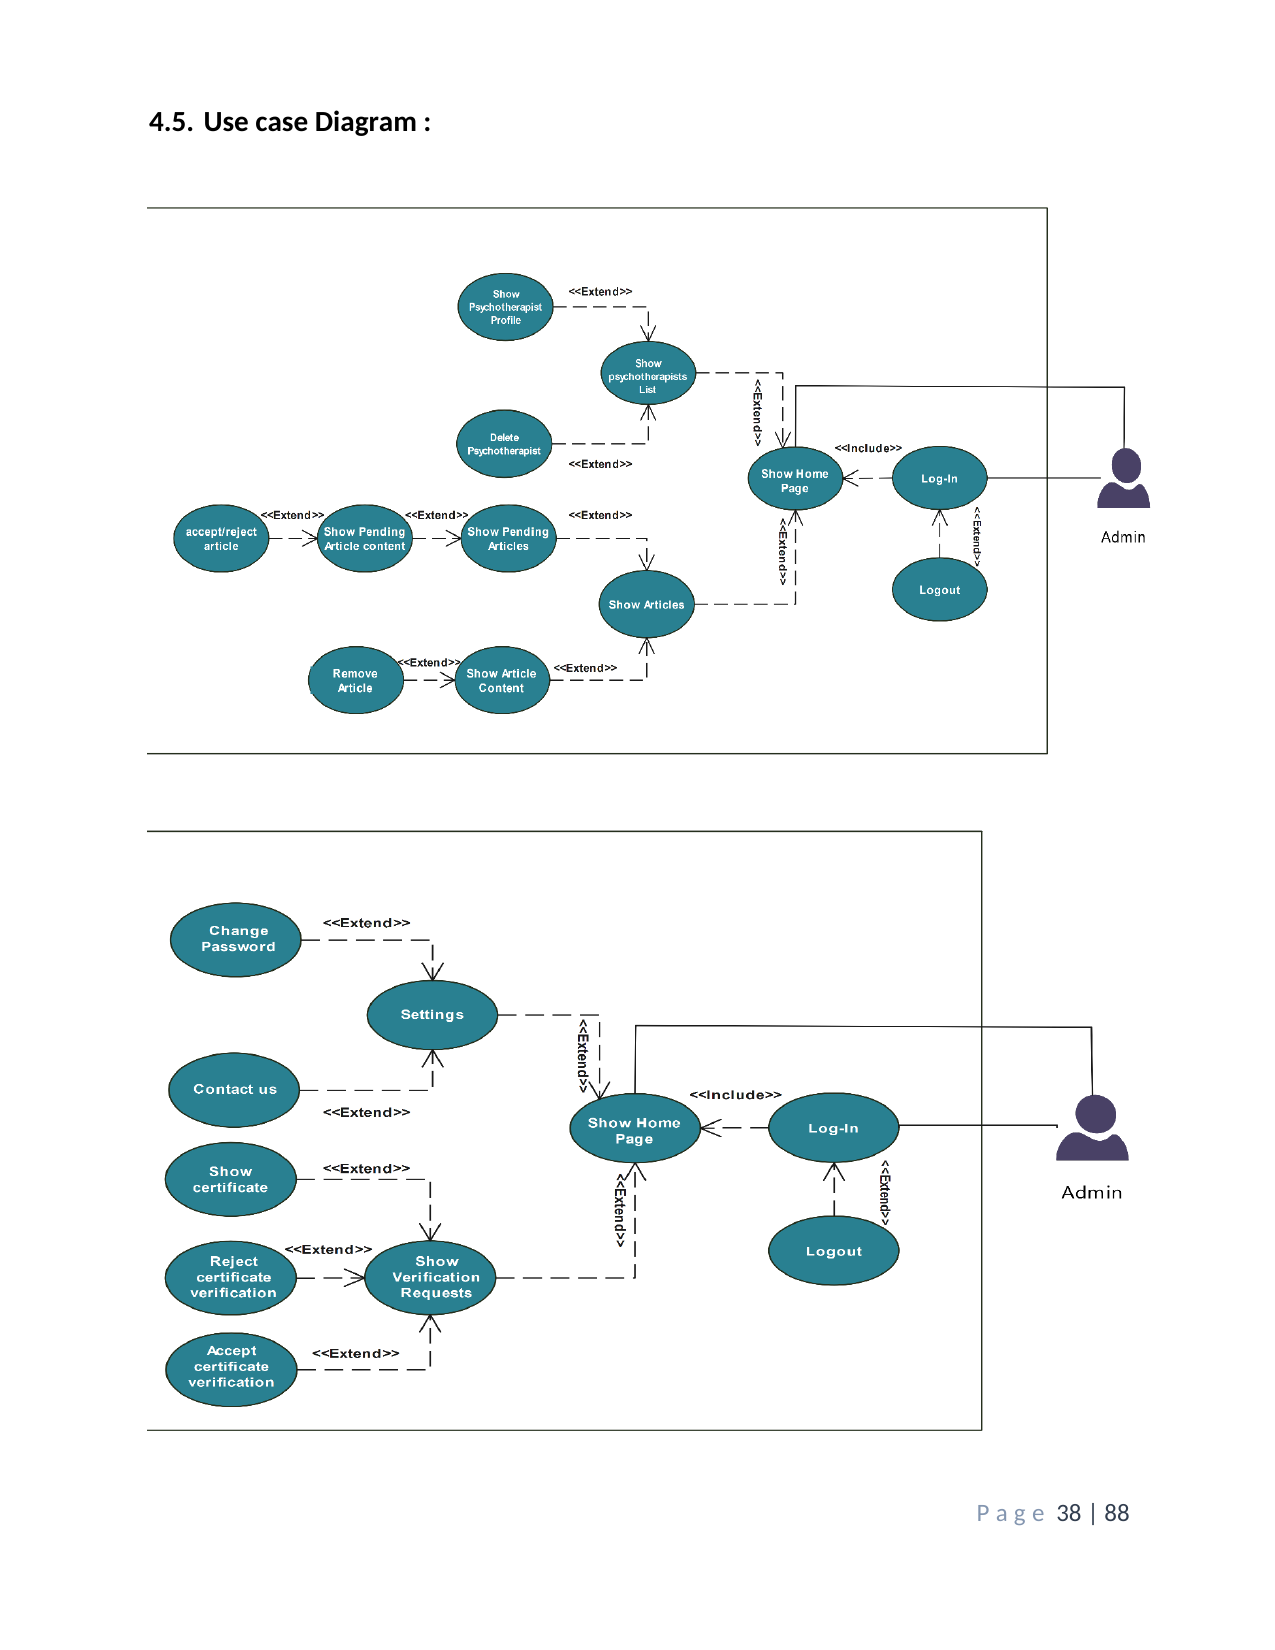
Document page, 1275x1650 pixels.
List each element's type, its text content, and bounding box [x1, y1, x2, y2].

picture [147, 197, 1154, 769]
picture [147, 816, 1148, 1450]
text Use case Diagram : [149, 103, 1156, 139]
